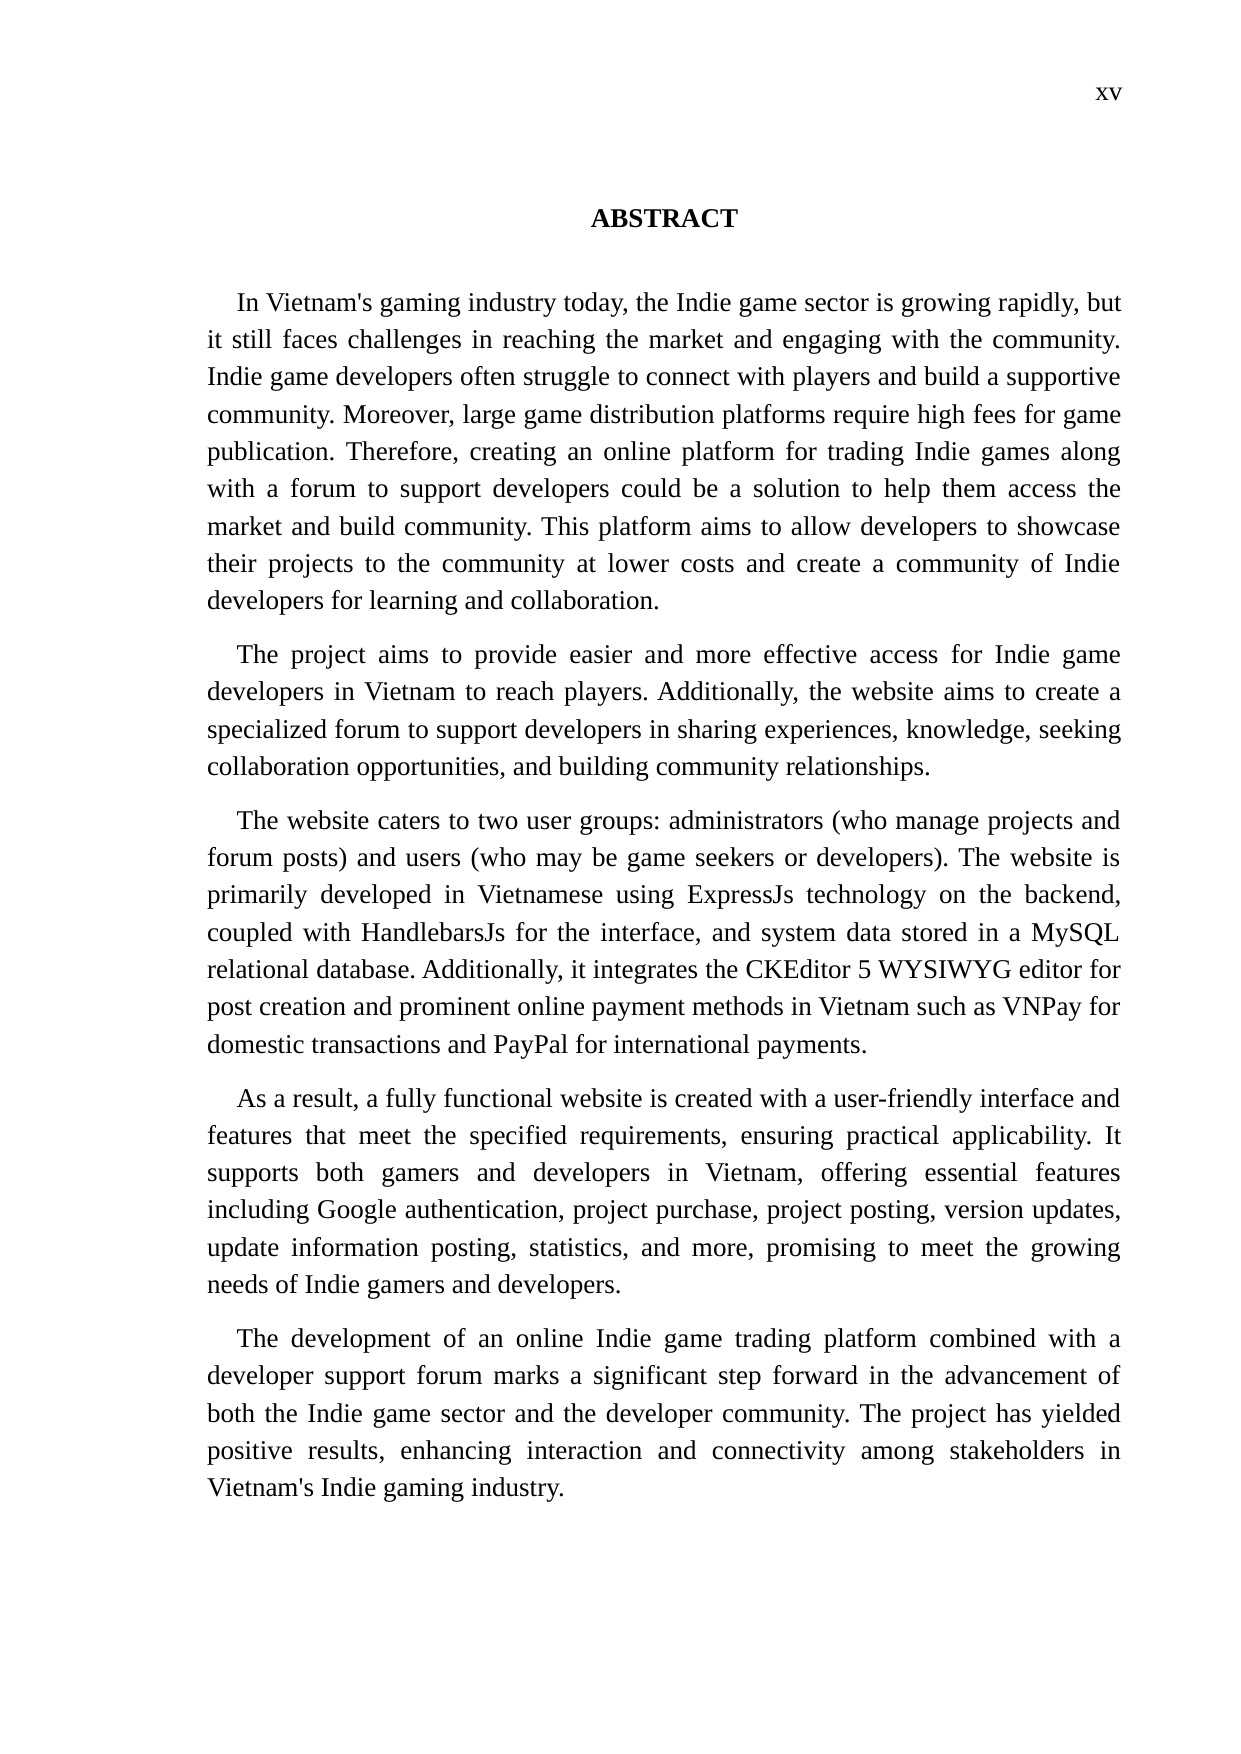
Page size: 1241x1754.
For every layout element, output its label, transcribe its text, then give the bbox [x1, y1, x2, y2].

text The website caters to two user groups: administrators (who manage projects and forum posts) and users (who may be game seekers or developers). The website is primarily developed in Vietnamese using ExpressJs technology on the backend, coupled with HandlebarsJs for the interface, and system data stored in a MySQL relational database. Additionally, it integrates the CKEditor 5 WYSIWYG editor for post creation and prominent online payment methods in Vietnam such as VNPay for domestic transactions and PayPal for international payments. [207, 804, 1122, 1059]
text The project aims to provide easier and more effective access for Indie game developers in Vietnam to reach players. Additionally, the website aims to create a specialized forum to support developers in sharing experiences, knowledge, seeking collaboration opportunities, and building community relationships. [207, 638, 1122, 781]
text The development of an online Indie game trading platform combined with a developer support forum marks a significant step forward in the advancement of both the Indie game sector and the developer community. The project has yielded positive results, enhancing interaction and connectivity among stakeholders in Vietnam's Indie gaming industry. [207, 1322, 1122, 1502]
text As a result, a fully functional website is created with a user-friendly interface and features that meet the specified requirements, ensuring practical applicability. It supports both gamers and developers in Vietnam, offering essential features including Google authentication, project purchase, project posting, version updates, update information posting, statistics, and more, promising to meet the growing needs of Indie gamers and developers. [207, 1082, 1122, 1299]
text In Vietnam's gaming industry today, the Indie game sector is growing rapidly, but it still faces challenges in reaching the market and engaging with the community. Indie game developers often struggle to connect with players and build a supportive community. Moreover, large game distribution platforms require high fees for game publication. Therefore, creating an online platform for trading Indie games along with a forum to support developers could be a solution to help them access the market and build community. This platform aims to allow developers to showcase their projects to the community at lower costs and create a community of Indie developers for learning and collaboration. [207, 286, 1122, 615]
subtitle ABSTRACT [207, 202, 1122, 233]
